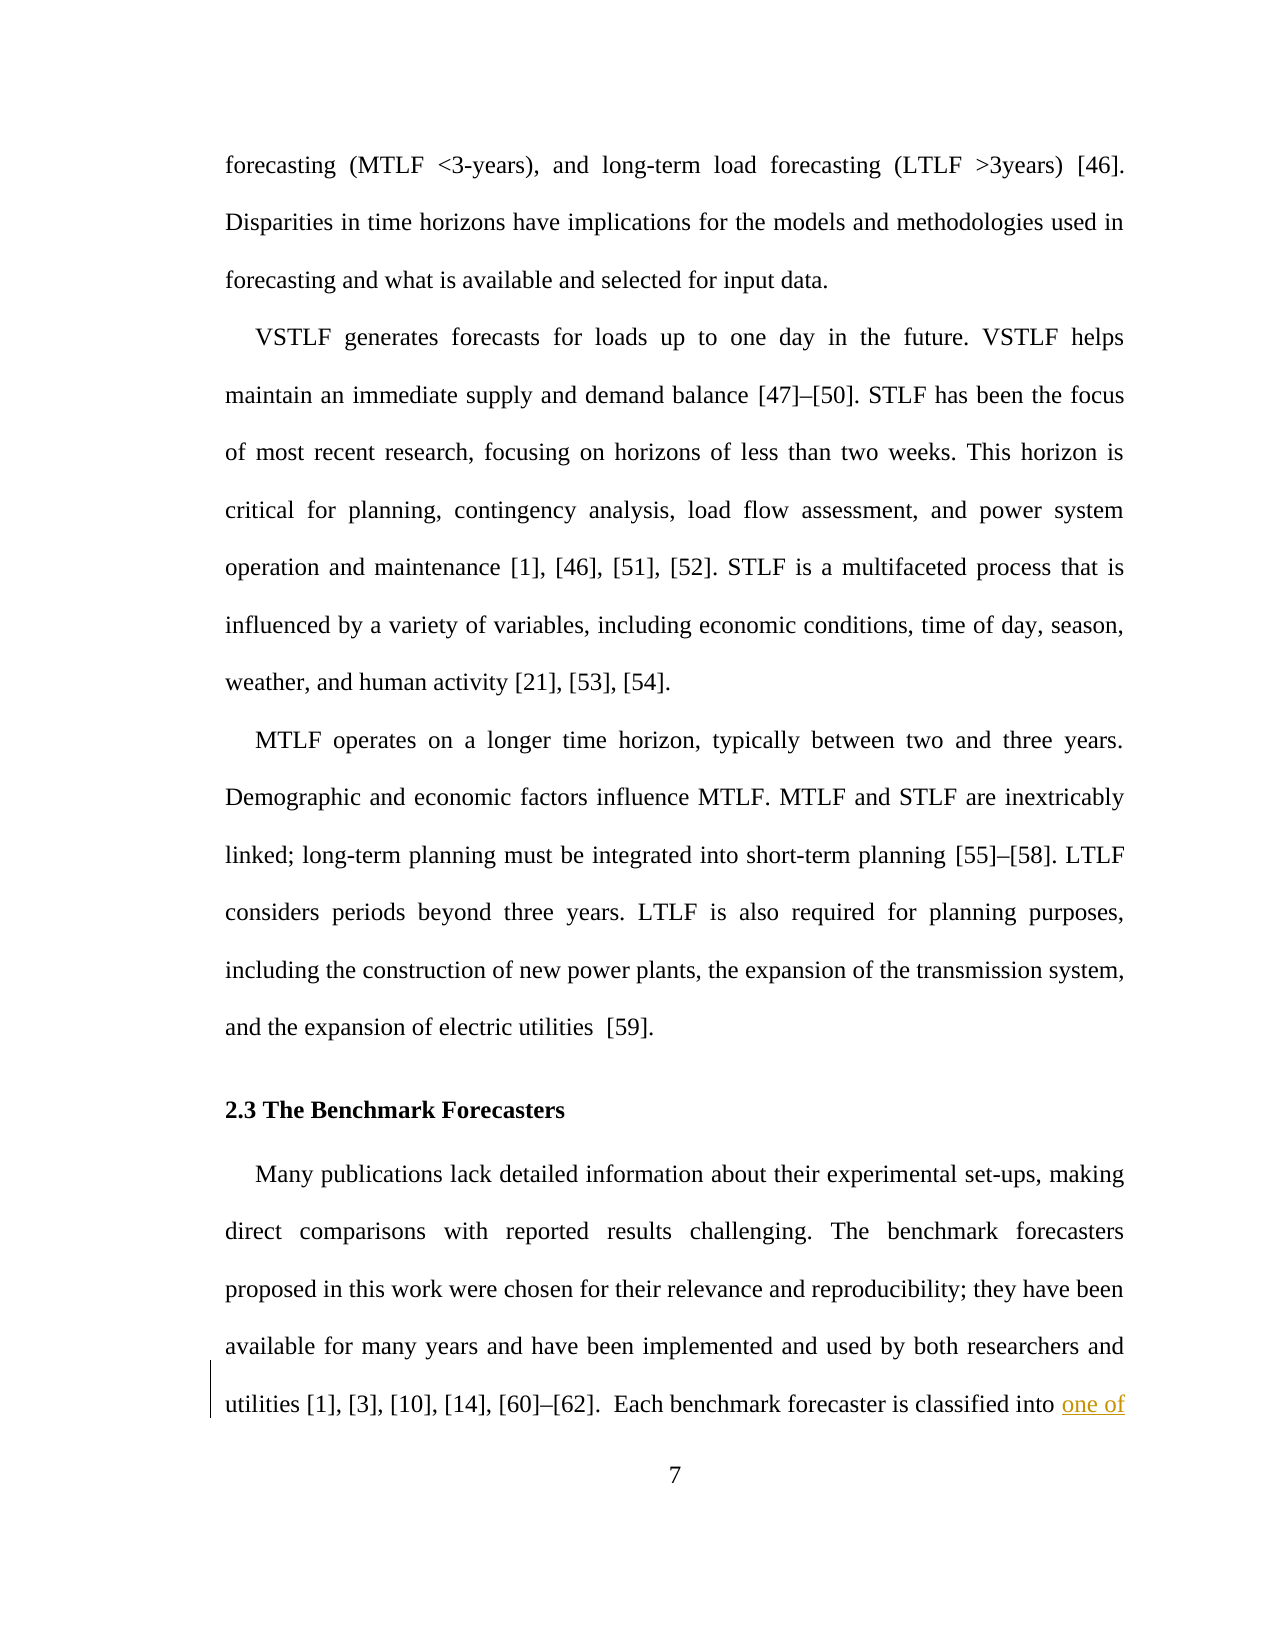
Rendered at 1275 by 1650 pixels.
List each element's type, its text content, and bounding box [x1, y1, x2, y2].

subtitle 2.3 The Benchmark Forecasters [225, 1095, 1125, 1124]
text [225, 150, 1125, 294]
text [225, 1159, 1125, 1417]
text MTLF operates on a longer time horizon, typically between two and three years. Demographic and economic factors influence MTLF. MTLF and STLF are inextricably linked; long-term planning must be integrated into short-term planning [55]–[58]. LTLF considers periods beyond three years. LTLF is also required for planning purposes, including the construction of new power plants, the expansion of the transmission system, and the expansion of electric utilities [59]. [225, 725, 1125, 1041]
text VSTLF generates forecasts for loads up to one day in the future. VSTLF helps maintain an immediate supply and demand balance [47]–[50]. STLF has been the focus of most recent research, focusing on horizons of less than two weeks. This horizon is critical for planning, contingency analysis, load flow assessment, and power system operation and maintenance [1], [46], [51], [52]. STLF is a multifaceted process that is influenced by a variety of variables, including economic conditions, time of day, season, weather, and human activity [21], [53], [54]. [225, 322, 1125, 696]
